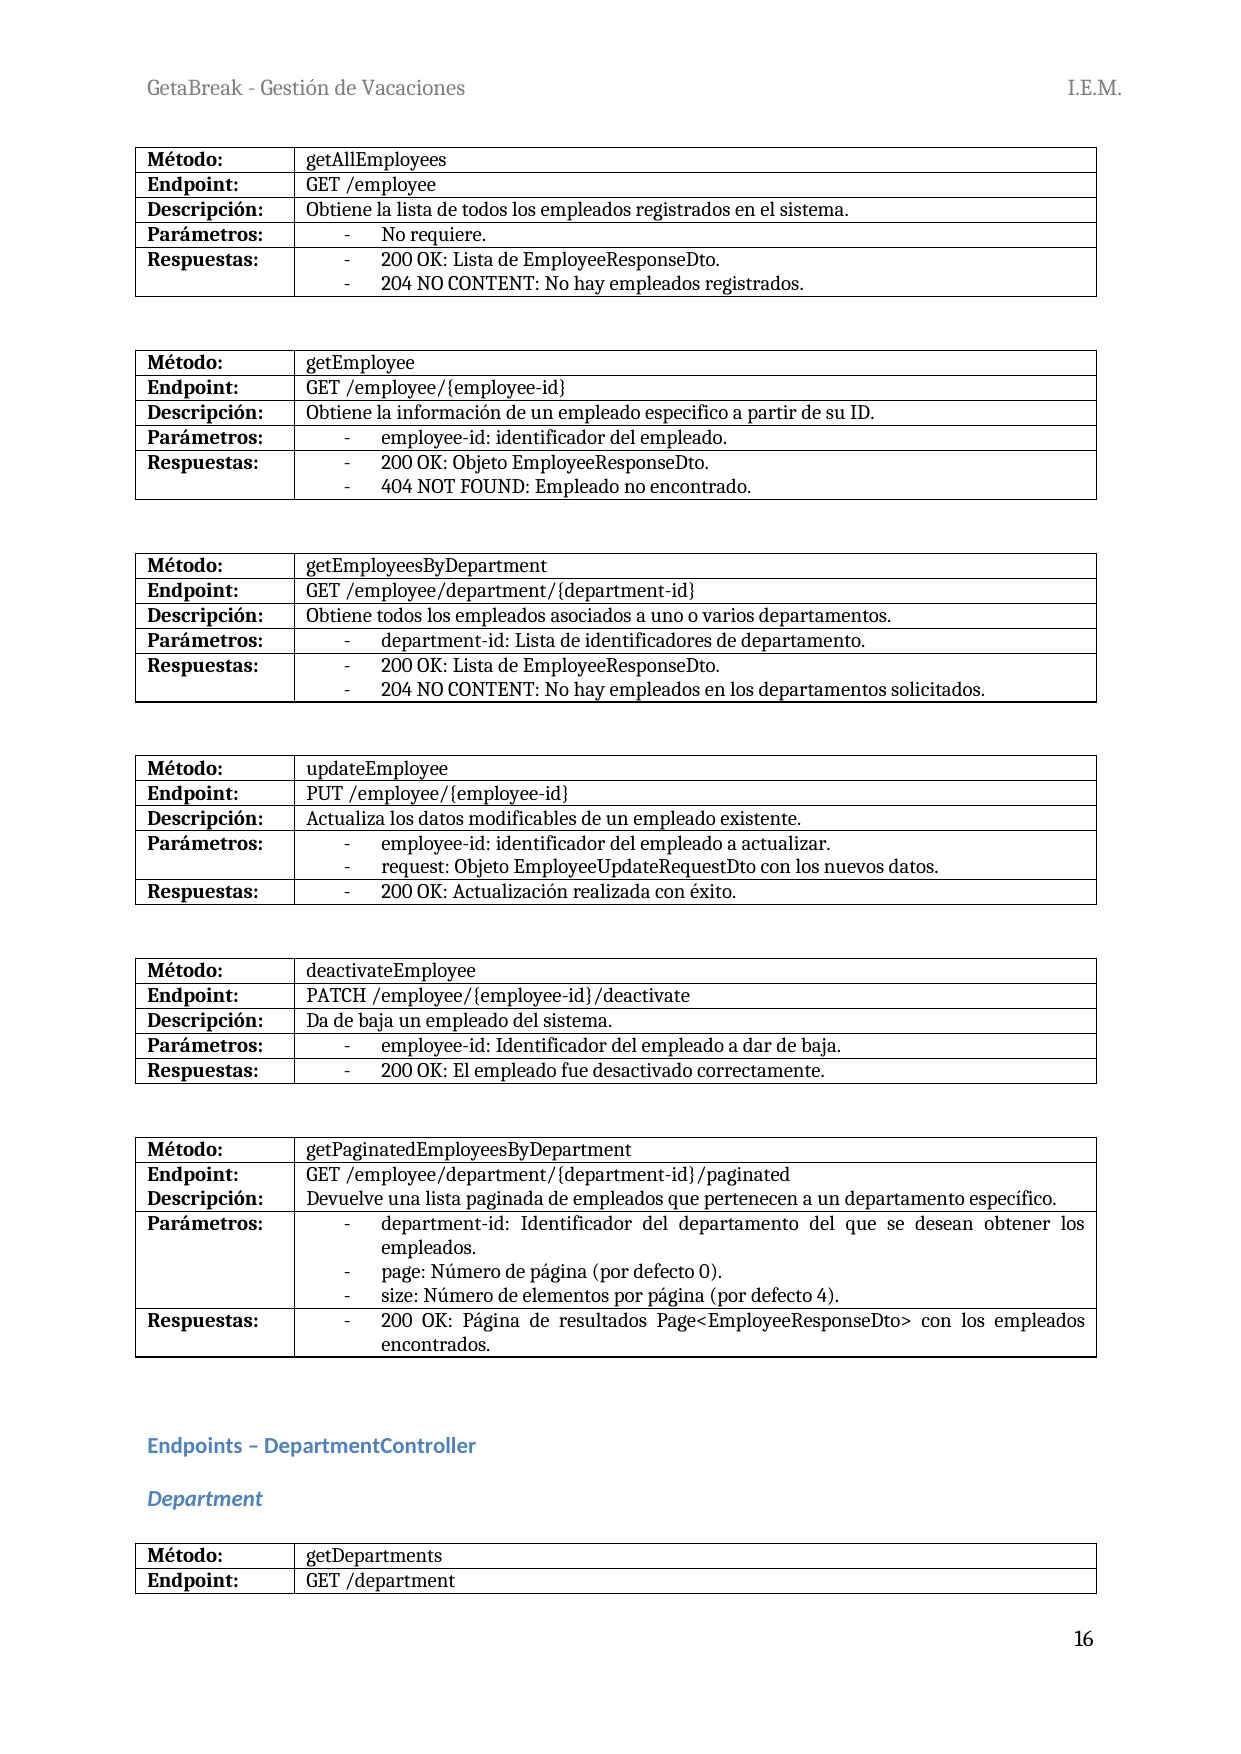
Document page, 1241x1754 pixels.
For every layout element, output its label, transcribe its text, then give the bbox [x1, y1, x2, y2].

table_cell GET /department [295, 1569, 1096, 1592]
subtitle Department [147, 1484, 1093, 1512]
table_cell department-id: Identificador del departamento del que se desean obtener los empleados. page: Número de página (por defecto 0). size: Número de elementos por página (por defecto 4). [295, 1212, 1096, 1307]
table_cell employee-id: identificador del empleado. [295, 426, 1096, 450]
table_cell department-id: Lista de identificadores de departamento. [295, 629, 1096, 652]
table_cell Actualiza los datos modificables de un empleado existente. [295, 806, 1096, 830]
table_cell Endpoint: Descripción: [136, 1163, 294, 1211]
table_header getAllEmployees [295, 148, 1096, 172]
table_header Método: [136, 554, 294, 577]
table_cell Respuestas: [136, 248, 294, 296]
table_cell Descripción: [136, 806, 294, 830]
table_cell 200 OK: Objeto EmployeeResponseDto. 404 NOT FOUND: Empleado no encontrado. [295, 451, 1096, 499]
table_cell Parámetros: [136, 1212, 294, 1307]
table_header deactivateEmployee [295, 959, 1096, 983]
table_cell employee-id: identificador del empleado a actualizar. request: Objeto EmployeeUpdateRequestDto con los nuevos datos. [295, 831, 1096, 879]
table_cell Descripción: [136, 401, 294, 425]
subtitle Endpoints – DepartmentController [147, 1431, 1093, 1459]
table_cell GET /employee/department/{department-id}/paginated Devuelve una lista paginada de empleados que pertenecen a un departamento específico. [295, 1163, 1096, 1211]
table_cell Endpoint: [136, 376, 294, 400]
table_cell 200 OK: Lista de EmployeeResponseDto. 204 NO CONTENT: No hay empleados en los departamentos solicitados. [295, 654, 1096, 701]
table_cell Descripción: [136, 198, 294, 222]
table_cell Obtiene la información de un empleado especifico a partir de su ID. [295, 401, 1096, 425]
table_cell 200 OK: Actualización realizada con éxito. [295, 880, 1096, 904]
table_cell Endpoint: [136, 984, 294, 1008]
table_header Método: [136, 959, 294, 983]
table_cell Respuestas: [136, 880, 294, 904]
table_cell Obtiene todos los empleados asociados a uno o varios departamentos. [295, 604, 1096, 627]
table_cell Endpoint: [136, 1569, 294, 1592]
table_cell Endpoint: [136, 173, 294, 197]
table_header Método: [136, 148, 294, 172]
table_cell Respuestas: [136, 654, 294, 701]
table_cell GET /employee/department/{department-id} [295, 579, 1096, 602]
table_cell GET /employee [295, 173, 1096, 197]
table_cell Parámetros: [136, 223, 294, 247]
table_header Método: [136, 351, 294, 375]
table_header getEmployee [295, 351, 1096, 375]
table_cell Descripción: [136, 604, 294, 627]
table_cell employee-id: Identificador del empleado a dar de baja. [295, 1034, 1096, 1058]
table_cell Respuestas: [136, 1309, 294, 1356]
table_cell Respuestas: [136, 1059, 294, 1083]
table_header getDepartments [295, 1544, 1096, 1567]
table_cell Parámetros: [136, 1034, 294, 1058]
table_cell Descripción: [136, 1009, 294, 1033]
table_cell PATCH /employee/{employee-id}/deactivate [295, 984, 1096, 1008]
table_cell PUT /employee/{employee-id} [295, 781, 1096, 805]
table_cell 200 OK: Lista de EmployeeResponseDto. 204 NO CONTENT: No hay empleados registrados. [295, 248, 1096, 296]
table_header updateEmployee [295, 756, 1096, 780]
table_cell No requiere. [295, 223, 1096, 247]
table_cell Endpoint: [136, 579, 294, 602]
table_cell Obtiene la lista de todos los empleados registrados en el sistema. [295, 198, 1096, 222]
table_cell Parámetros: [136, 831, 294, 879]
table_cell 200 OK: Página de resultados Page<EmployeeResponseDto> con los empleados encontrados. [295, 1309, 1096, 1356]
table_header Método: [136, 1544, 294, 1567]
table_header Método: [136, 1138, 294, 1162]
table_cell Parámetros: [136, 426, 294, 450]
table_header Método: [136, 756, 294, 780]
table_cell 200 OK: El empleado fue desactivado correctamente. [295, 1059, 1096, 1083]
table_cell Da de baja un empleado del sistema. [295, 1009, 1096, 1033]
table_cell Respuestas: [136, 451, 294, 499]
table_cell Parámetros: [136, 629, 294, 652]
table_header getEmployeesByDepartment [295, 554, 1096, 577]
table_header getPaginatedEmployeesByDepartment [295, 1138, 1096, 1162]
table_cell Endpoint: [136, 781, 294, 805]
table_cell GET /employee/{employee-id} [295, 376, 1096, 400]
